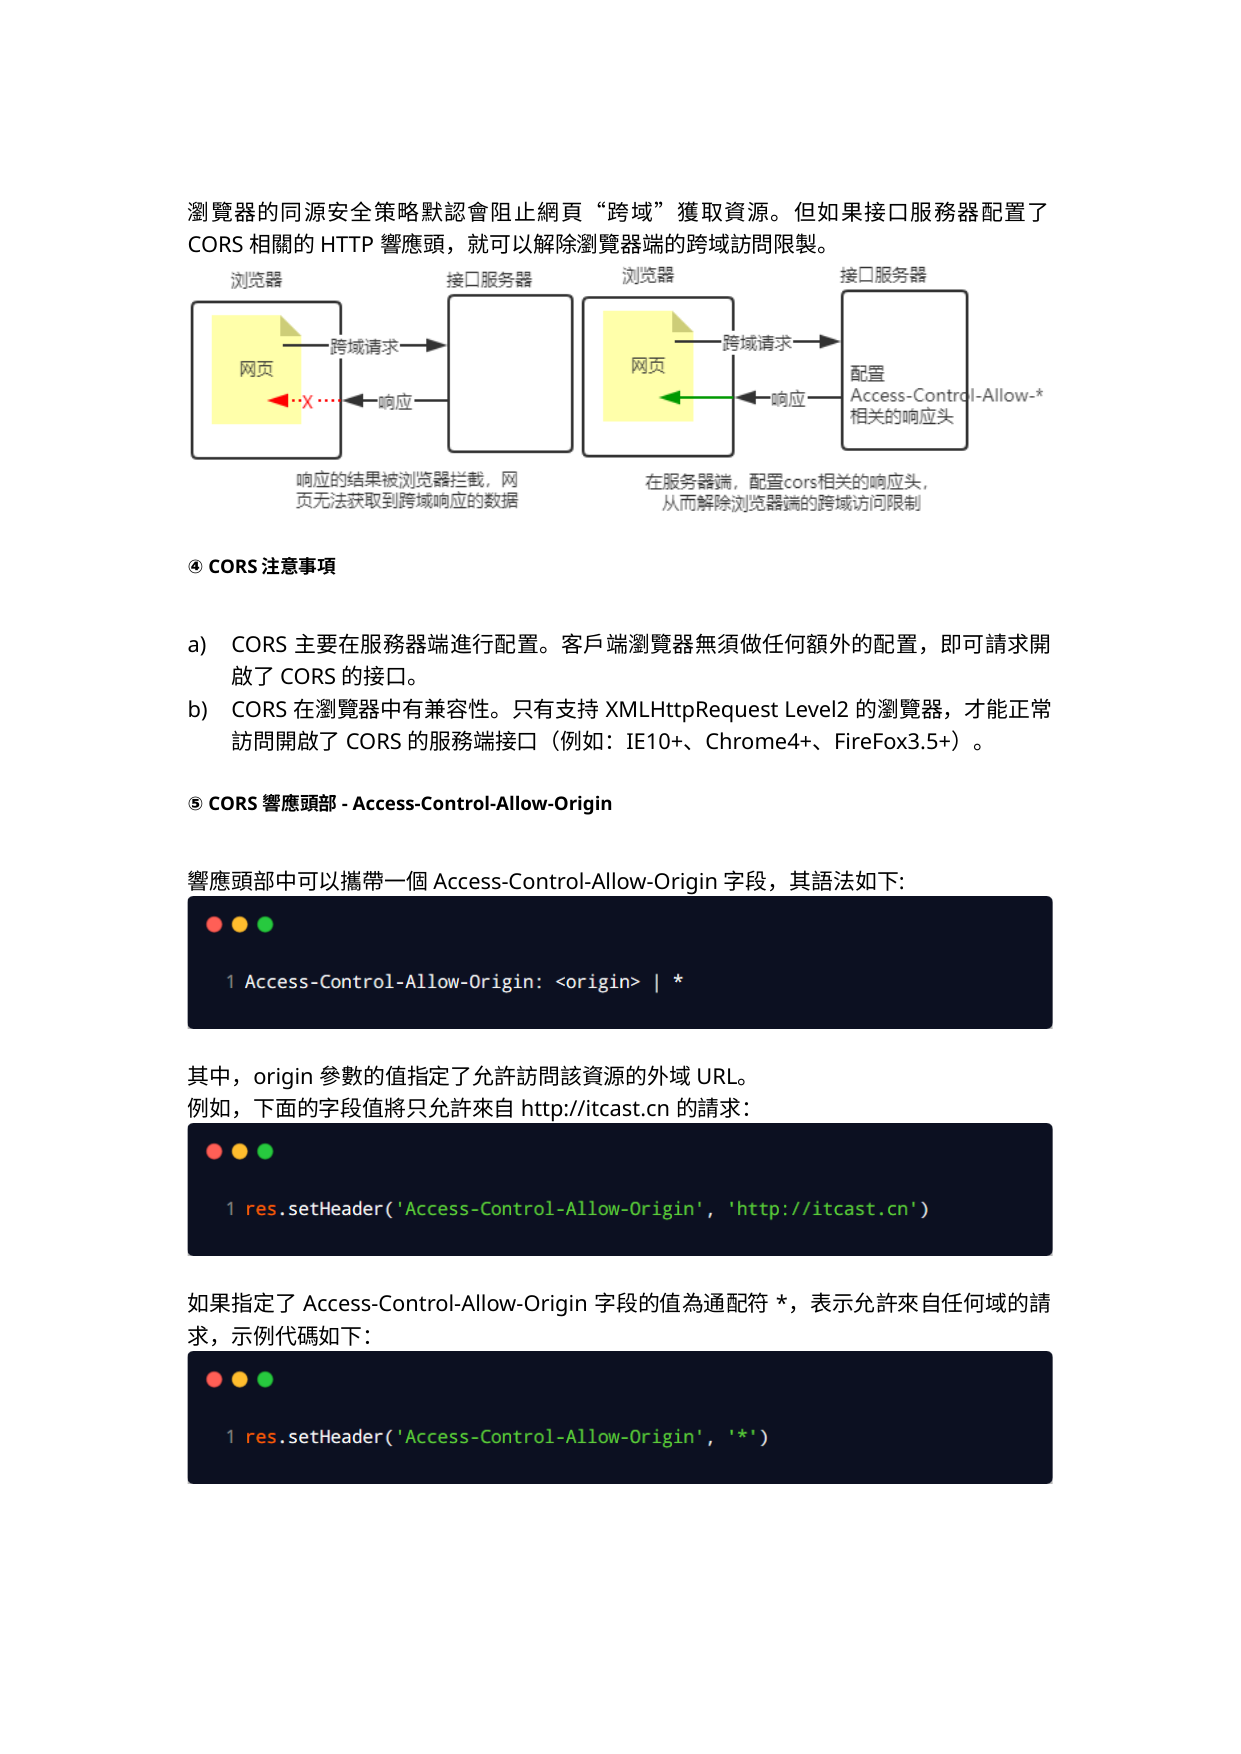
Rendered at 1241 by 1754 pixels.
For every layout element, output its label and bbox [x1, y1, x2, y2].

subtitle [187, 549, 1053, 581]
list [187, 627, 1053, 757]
picture [187, 1123, 1053, 1256]
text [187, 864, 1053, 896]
picture [187, 1351, 1053, 1484]
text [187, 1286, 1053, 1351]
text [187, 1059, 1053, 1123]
picture [187, 896, 1053, 1029]
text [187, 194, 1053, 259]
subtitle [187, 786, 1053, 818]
picture [187, 264, 1047, 515]
